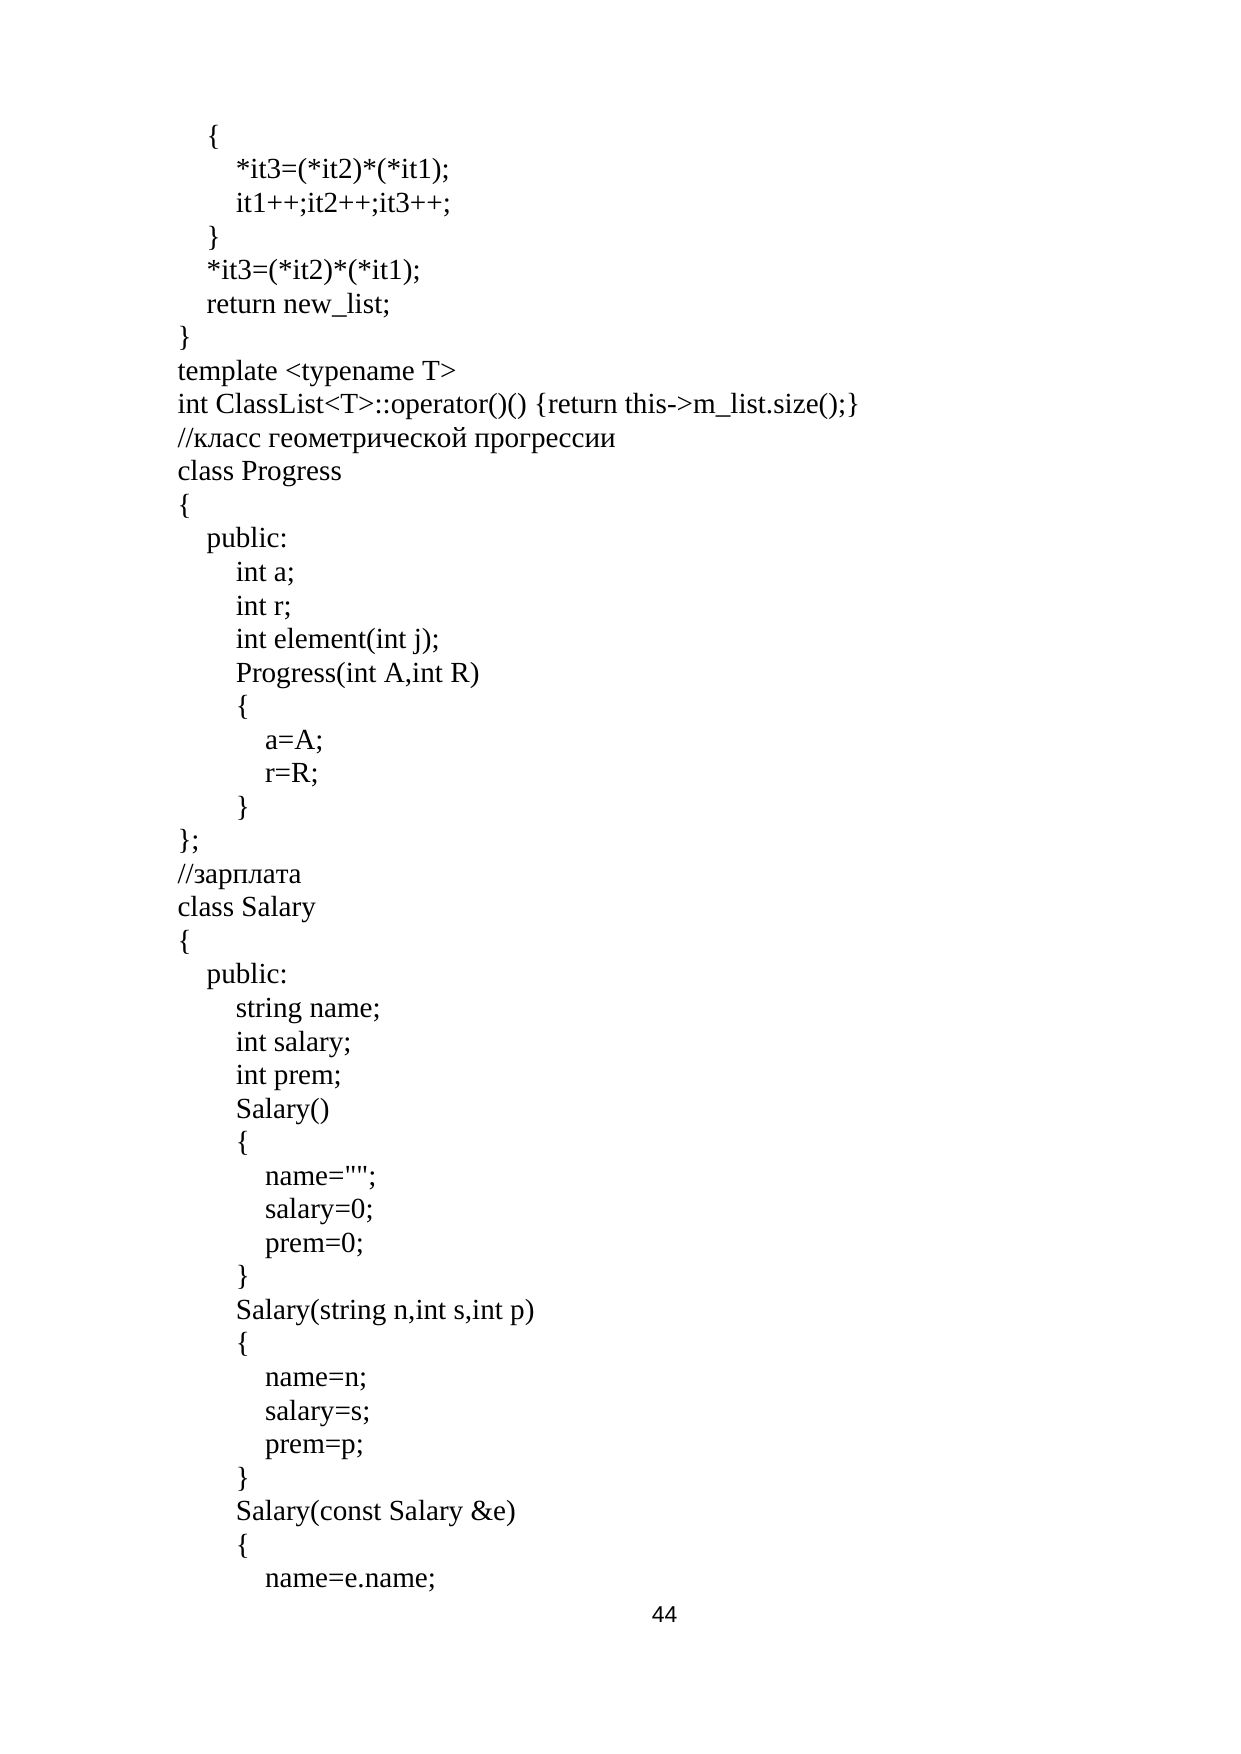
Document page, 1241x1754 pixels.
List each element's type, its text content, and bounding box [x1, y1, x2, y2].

text } [177, 1460, 1152, 1493]
text }; [177, 822, 1152, 856]
text int salary; [177, 1024, 1152, 1057]
text { [177, 688, 1152, 722]
text } [177, 1258, 1152, 1292]
text public: [177, 957, 1152, 990]
text salary=s; [177, 1393, 1152, 1426]
text { [177, 1124, 1152, 1158]
text int ClassList<T>::operator()() {return this->m_list.size();} [177, 386, 1152, 420]
text Salary() [177, 1091, 1152, 1124]
text //зарплата [177, 856, 1152, 889]
text name=""; [177, 1158, 1152, 1191]
text { [177, 487, 1152, 521]
text class Progress [177, 453, 1152, 487]
text prem=p; [177, 1426, 1152, 1460]
text class Salary [177, 889, 1152, 923]
text r=R; [177, 755, 1152, 789]
text name=n; [177, 1359, 1152, 1393]
text prem=0; [177, 1225, 1152, 1258]
text string name; [177, 990, 1152, 1024]
text int a; [177, 554, 1152, 588]
text name=e.name; [177, 1560, 1152, 1594]
text *it3=(*it2)*(*it1); [177, 152, 1152, 185]
text } [177, 319, 1152, 353]
text Salary(const Salary &e) [177, 1493, 1152, 1527]
text { [177, 118, 1152, 152]
text return new_list; [177, 286, 1152, 319]
text it1++;it2++;it3++; [177, 185, 1152, 219]
text a=A; [177, 722, 1152, 755]
text int r; [177, 588, 1152, 621]
text Salary(string n,int s,int p) [177, 1292, 1152, 1326]
text int element(int j); [177, 621, 1152, 655]
text int prem; [177, 1057, 1152, 1091]
text } [177, 219, 1152, 252]
text } [177, 789, 1152, 822]
text salary=0; [177, 1191, 1152, 1225]
text //класс геометрической прогрессии [177, 420, 1152, 453]
text { [177, 923, 1152, 957]
text { [177, 1527, 1152, 1560]
text Progress(int A,int R) [177, 655, 1152, 688]
text *it3=(*it2)*(*it1); [177, 252, 1152, 286]
text { [177, 1326, 1152, 1359]
text template <typename T> [177, 353, 1152, 386]
text public: [177, 521, 1152, 554]
